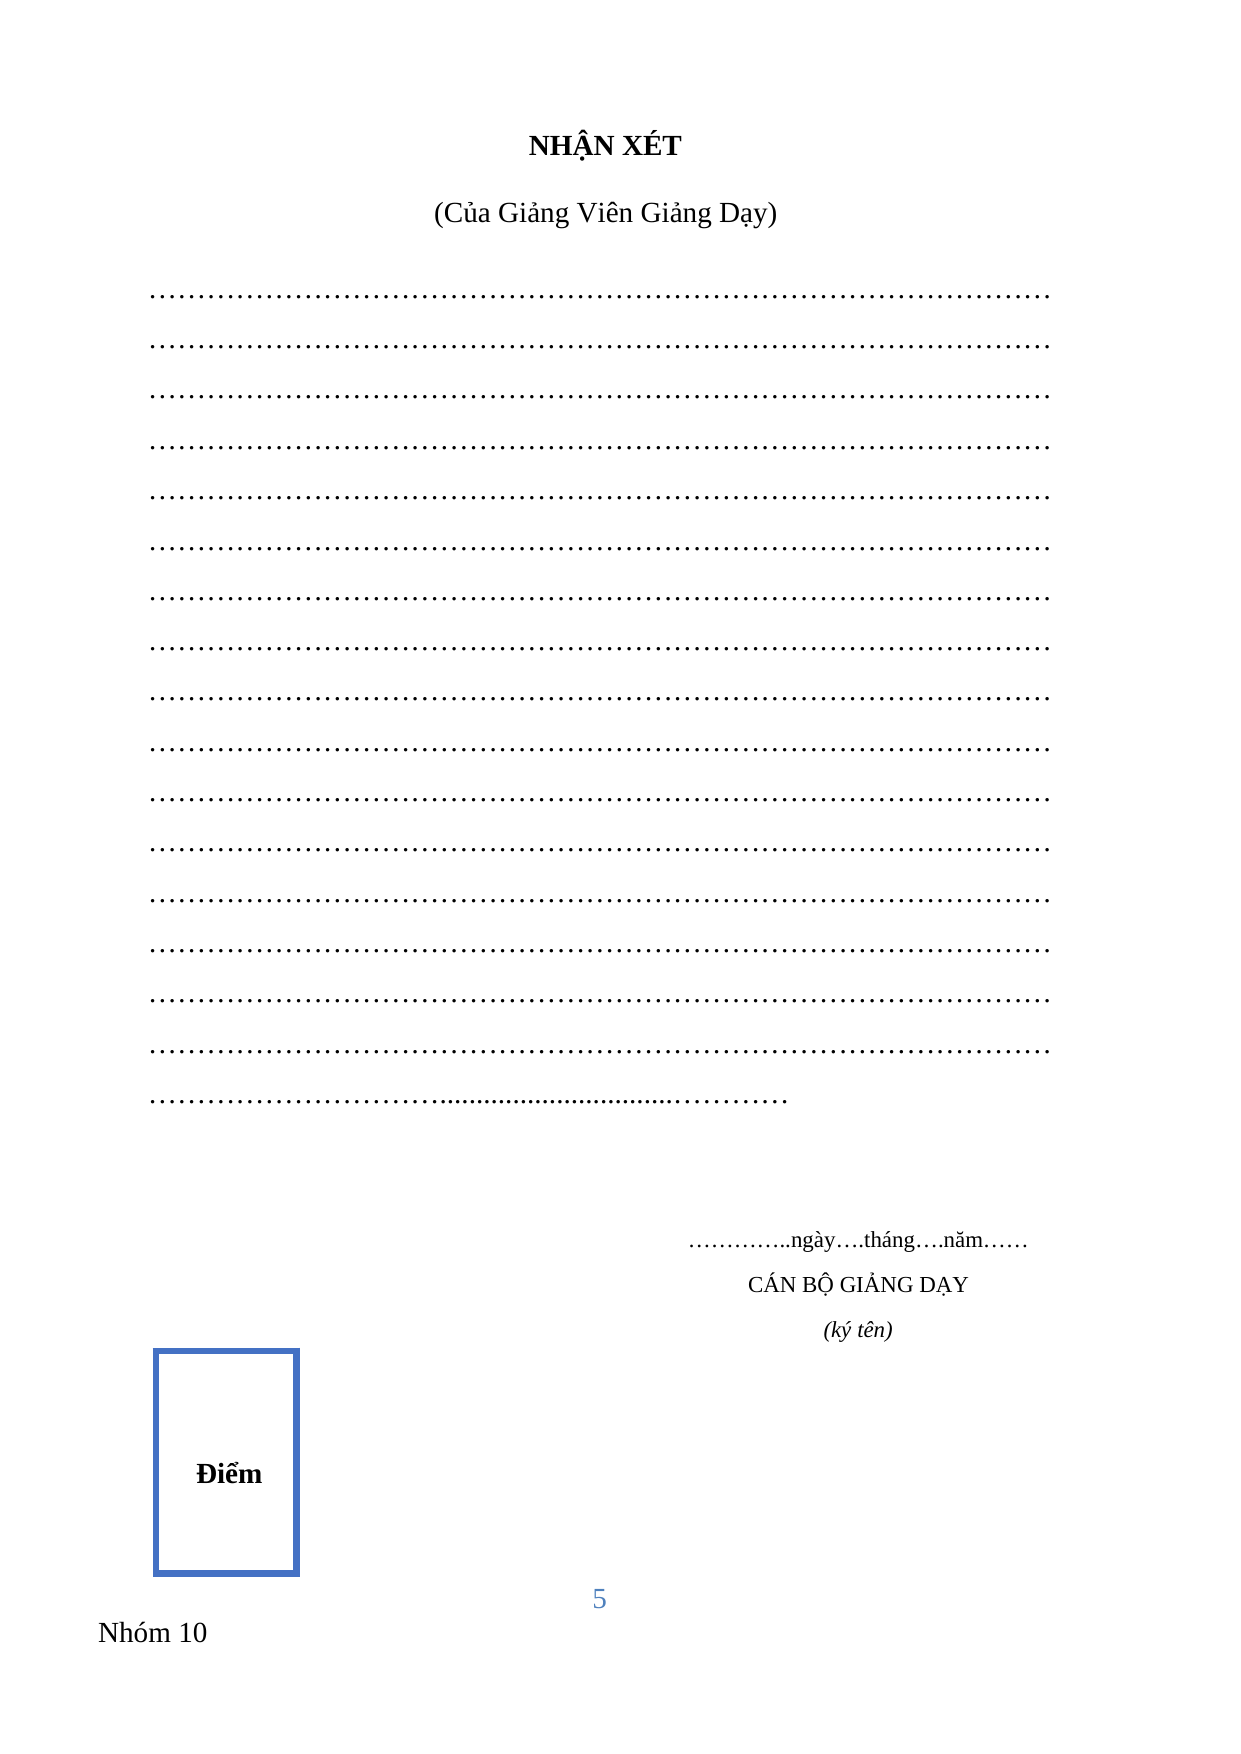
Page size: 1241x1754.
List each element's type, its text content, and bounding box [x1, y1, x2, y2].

text ………………………………………………………………………………… [148, 472, 1101, 506]
text ………………………………………………………………………………… [148, 623, 1101, 657]
subtitle NHẬN XÉT [110, 128, 1101, 162]
text (ký tên) [615, 1316, 1101, 1342]
text …………..ngày….tháng….năm…… CÁN BỘ GIẢNG DẠY [687, 1226, 1029, 1297]
text ………………………………………………………………………………… [148, 724, 1101, 757]
text ………………………………………………………………………………… [148, 875, 1101, 908]
text ………………………………………………………………………………… [148, 573, 1101, 607]
text (Của Giảng Viên Giảng Dạy) [111, 196, 1101, 229]
text ………………………………………………………………………………… [148, 372, 1101, 405]
text ………………………………………………………………………………… [148, 774, 1101, 808]
text ………………………………………………………………………………… [148, 976, 1101, 1009]
text ………………………………………………………………………………… [148, 1026, 1101, 1059]
text ………………………………………………………………………………… [148, 673, 1101, 707]
text ………………………………………………………………………………… [148, 271, 1101, 305]
text …………………………................................………… [148, 1076, 1101, 1109]
text ………………………………………………………………………………… [148, 523, 1101, 556]
text ………………………………………………………………………………… [148, 422, 1101, 455]
text ………………………………………………………………………………… [148, 925, 1101, 959]
text ………………………………………………………………………………… [148, 824, 1101, 858]
text ………………………………………………………………………………… [148, 321, 1101, 355]
